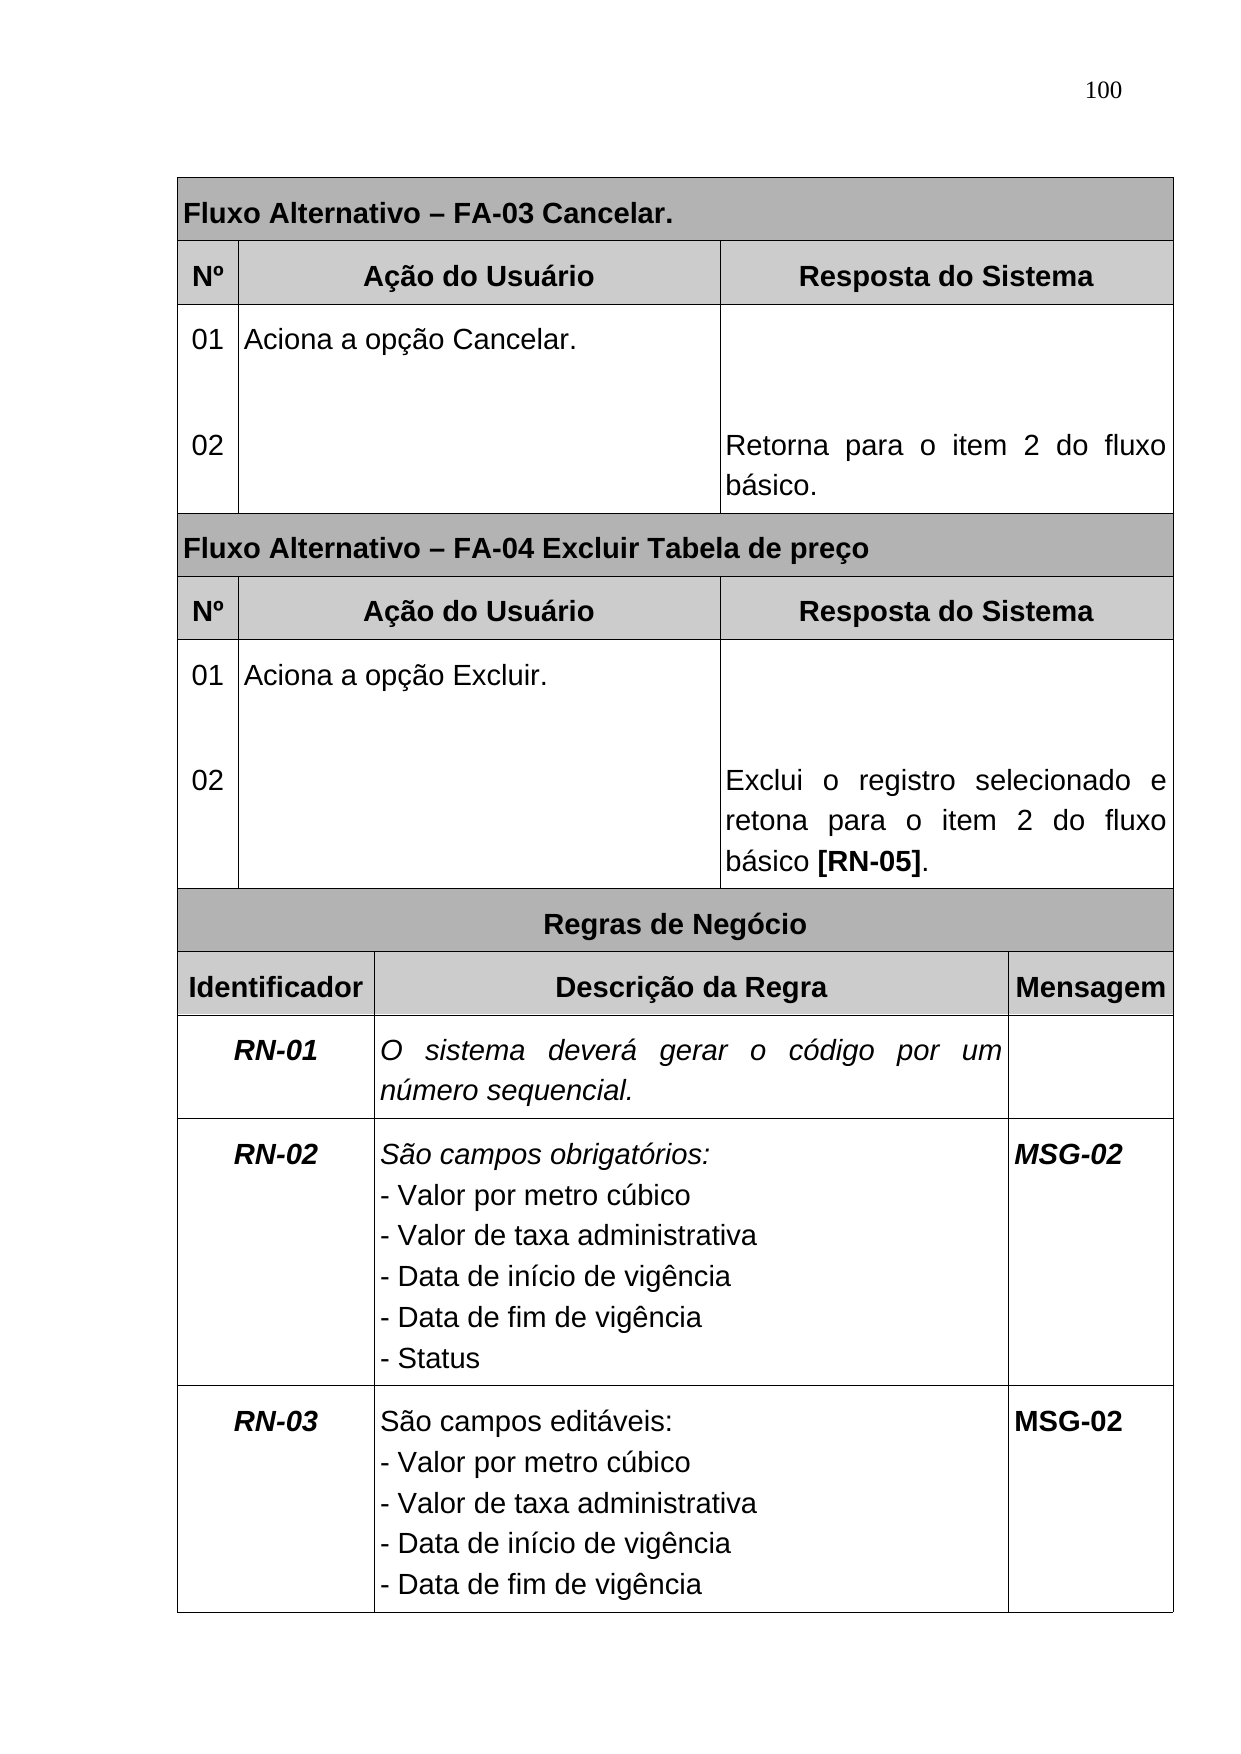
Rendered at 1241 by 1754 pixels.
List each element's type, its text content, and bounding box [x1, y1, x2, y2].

table_cell Mensagem [1009, 952, 1173, 1014]
table_cell Aciona a opção Excluir. [239, 640, 720, 888]
table_cell Nº [178, 241, 238, 304]
table_cell Nº [178, 577, 238, 639]
table_cell MSG-02 [1009, 1386, 1173, 1612]
table_cell Aciona a opção Cancelar. [239, 305, 720, 512]
table_cell O sistema deverá gerar o código por um número sequencial. [375, 1016, 1008, 1118]
table_cell Exclui o registro selecionado e retona para o item 2 do fluxo básico [RN-05]. [721, 640, 1173, 888]
table_cell Descrição da Regra [375, 952, 1008, 1014]
table_cell Fluxo Alternativo – FA-03 Cancelar. [178, 178, 1173, 240]
table_cell Retorna para o item 2 do fluxo básico. [721, 305, 1173, 512]
table_cell Fluxo Alternativo – FA-04 Excluir Tabela de preço [178, 514, 1173, 576]
table_cell RN-03 [178, 1386, 374, 1612]
table_cell RN-02 [178, 1119, 374, 1385]
table_cell Identificador [178, 952, 374, 1014]
table_cell 01 02 [178, 640, 238, 888]
table_cell MSG-02 [1009, 1119, 1173, 1385]
table_cell Resposta do Sistema [721, 241, 1173, 304]
table_cell 01 02 [178, 305, 238, 512]
table_cell RN-01 [178, 1016, 374, 1118]
table_cell [1009, 1016, 1173, 1118]
table_cell São campos obrigatórios: - Valor por metro cúbico - Valor de taxa administrativa - Data de início de vigência - Data de fim de vigência - Status [375, 1119, 1008, 1385]
table_cell Ação do Usuário [239, 577, 720, 639]
table_cell Regras de Negócio [178, 889, 1173, 951]
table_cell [375, 1386, 1008, 1612]
table_cell Resposta do Sistema [721, 577, 1173, 639]
table_cell Ação do Usuário [239, 241, 720, 304]
